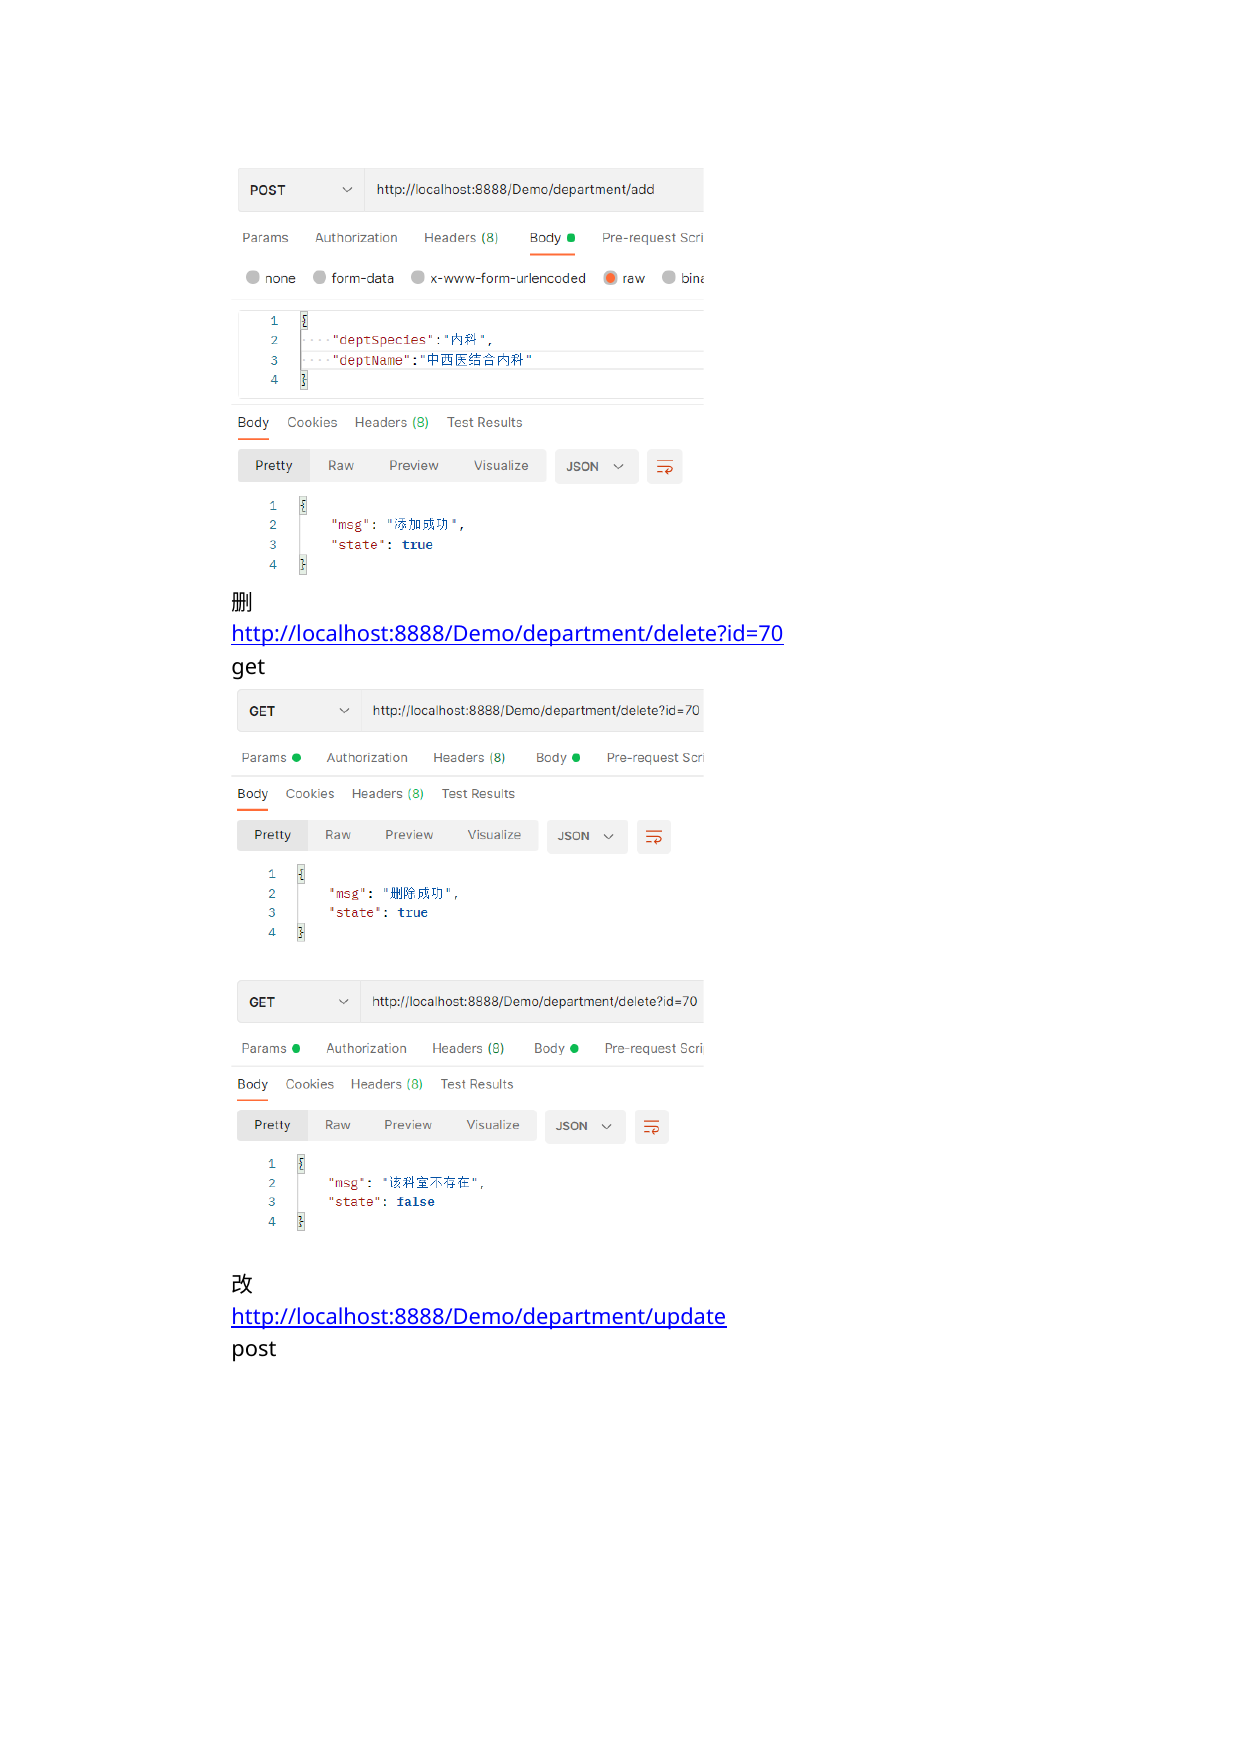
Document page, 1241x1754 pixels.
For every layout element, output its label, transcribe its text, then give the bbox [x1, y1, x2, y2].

picture [231, 162, 704, 584]
picture [231, 682, 704, 948]
list http://localhost:8888/Demo/department/update [187, 1299, 1053, 1332]
list post [187, 1332, 1053, 1364]
list 改 [187, 1267, 1053, 1299]
list 删 [187, 584, 1053, 617]
list get [187, 649, 1053, 682]
picture [231, 974, 704, 1238]
list http://localhost:8888/Demo/department/delete?id=70 [187, 617, 1053, 649]
